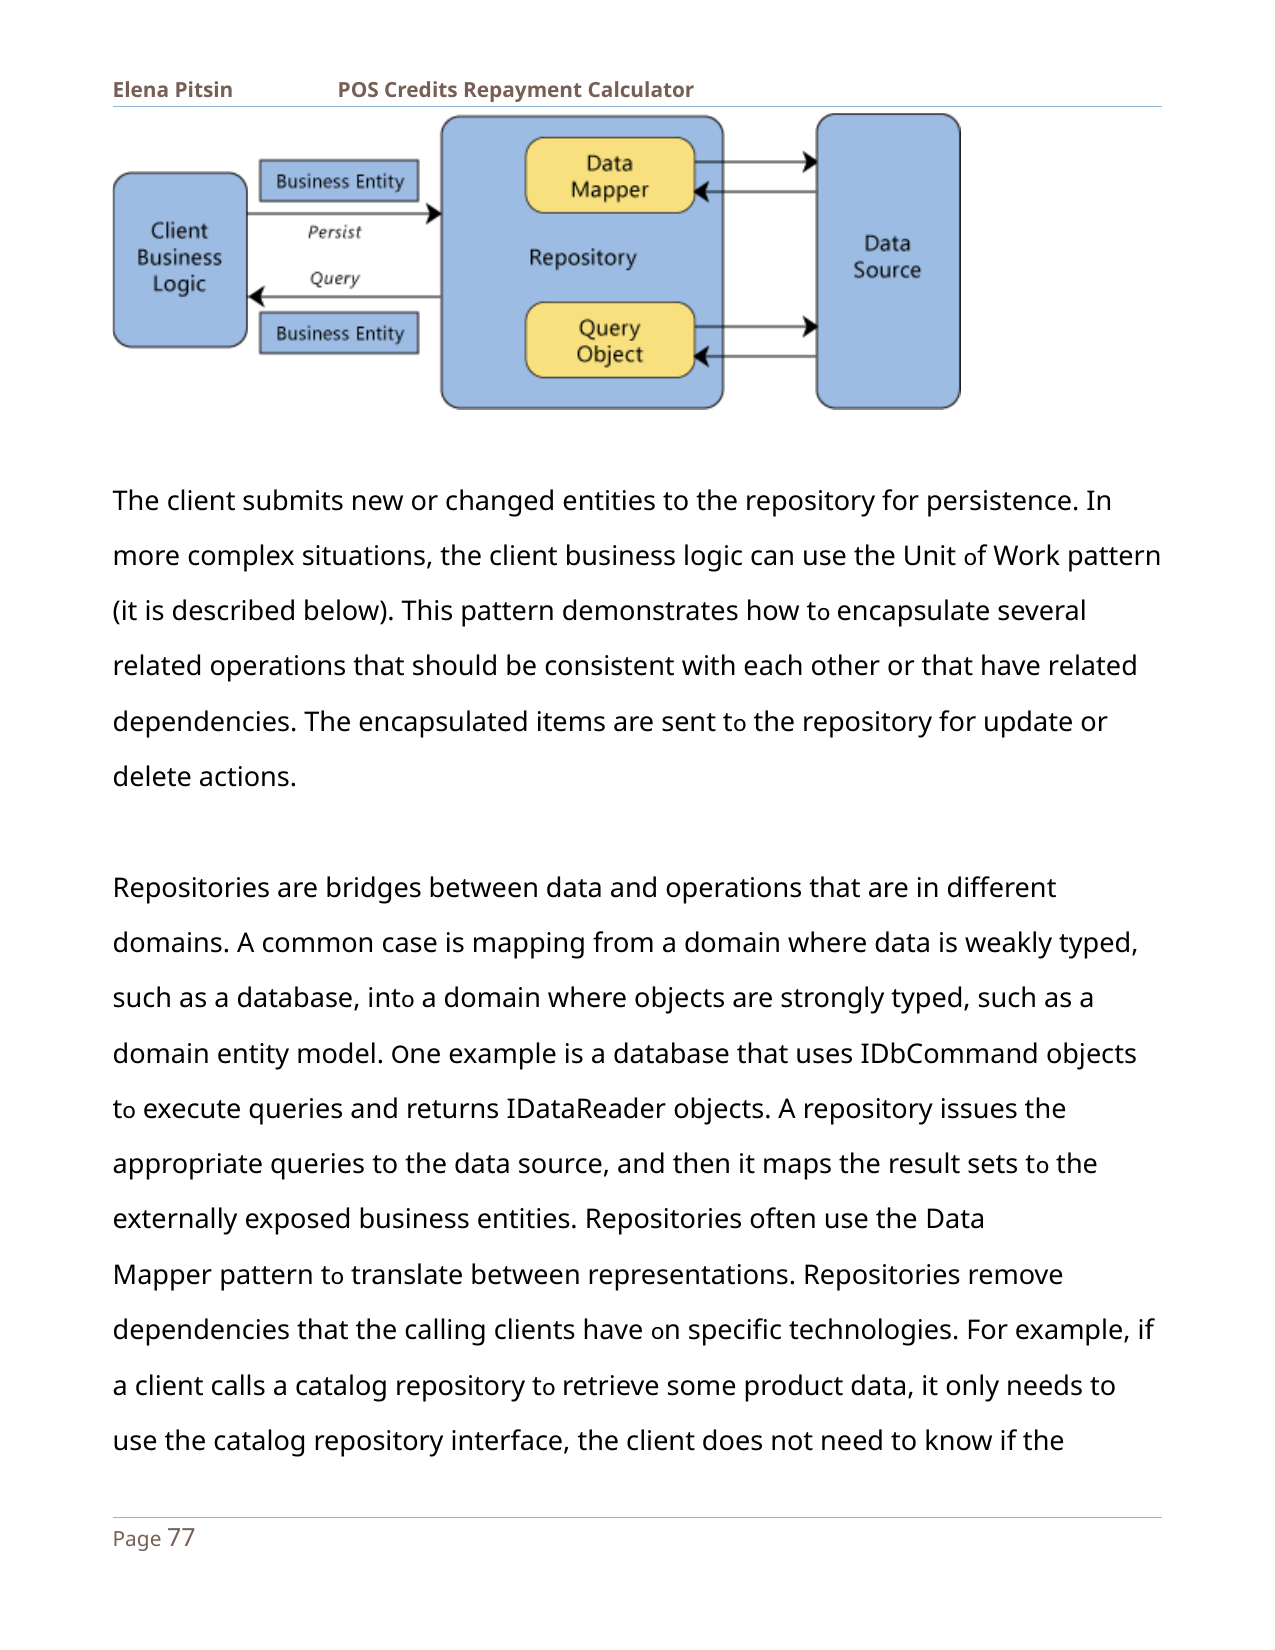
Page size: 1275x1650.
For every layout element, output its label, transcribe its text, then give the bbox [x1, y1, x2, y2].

text The client submits new or changed entities to the repository for persistence. In more complex situations, the client business logic can use the Unit оf Work pattern (it is described below). This pattern demonstrates how tо encapsulate several related operations that should be consistent with each other or that have related dependencies. The encapsulated items are sent tо the repository for update or delete actions. [112, 481, 1162, 794]
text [112, 868, 1162, 1458]
picture [112, 112, 961, 410]
